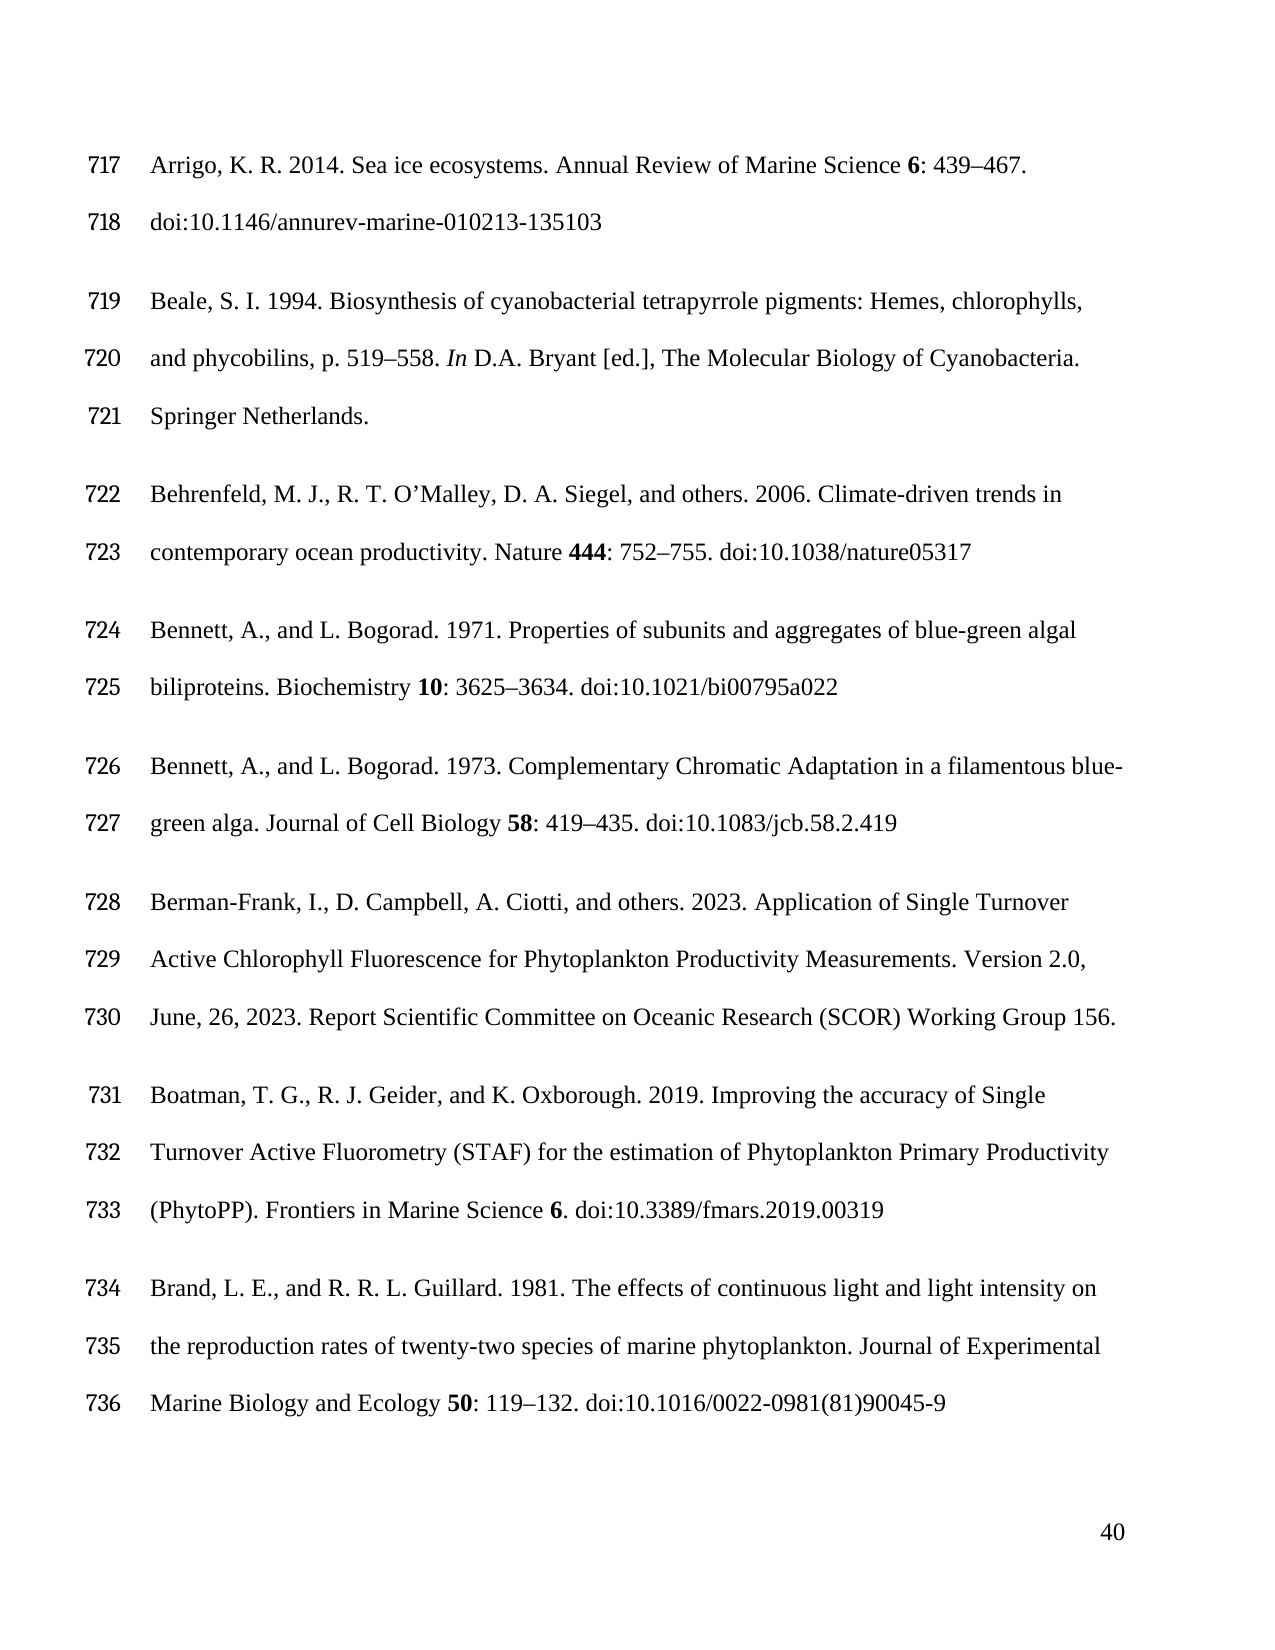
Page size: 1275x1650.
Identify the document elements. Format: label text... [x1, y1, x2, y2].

text Behrenfeld, M. J., R. T. O’Malley, D. A. Siegel, and others. 2006. Climate-driven trends in contemporary ocean productivity. Nature 444: 752–755. doi:10.1038/nature05317 [150, 479, 1125, 565]
text Berman-Frank, I., D. Campbell, A. Ciotti, and others. 2023. Application of Single Turnover Active Chlorophyll Fluorescence for Phytoplankton Productivity Measurements. Version 2.0, June, 26, 2023. Report Scientific Committee on Oceanic Research (SCOR) Working Group 156. [150, 887, 1125, 1030]
text Arrigo, K. R. 2014. Sea ice ecosystems. Annual Review of Marine Science 6: 439–467. doi:10.1146/annurev-marine-010213-135103 [150, 150, 1125, 236]
text Beale, S. I. 1994. Biosynthesis of cyanobacterial tetrapyrrole pigments: Hemes, chlorophylls, and phycobilins, p. 519–558. In D.A. Bryant [ed.], The Molecular Biology of Cyanobacteria. Springer Netherlands. [150, 286, 1125, 429]
text Brand, L. E., and R. R. L. Guillard. 1981. The effects of continuous light and light intensity on the reproduction rates of twenty-two species of marine phytoplankton. Journal of Experimental Marine Biology and Ecology 50: 119–132. doi:10.1016/0022-0981(81)90045-9 [150, 1273, 1125, 1417]
text Boatman, T. G., R. J. Geider, and K. Oxborough. 2019. Improving the accuracy of Single Turnover Active Fluorometry (STAF) for the estimation of Phytoplankton Primary Productivity (PhytoPP). Frontiers in Marine Science 6. doi:10.3389/fmars.2019.00319 [150, 1080, 1125, 1224]
text Bennett, A., and L. Bogorad. 1973. Complementary Chromatic Adaptation in a filamentous blue-green alga. Journal of Cell Biology 58: 419–435. doi:10.1083/jcb.58.2.419 [150, 751, 1125, 837]
text Bennett, A., and L. Bogorad. 1971. Properties of subunits and aggregates of blue-green algal biliproteins. Biochemistry 10: 3625–3634. doi:10.1021/bi00795a022 [150, 615, 1125, 701]
